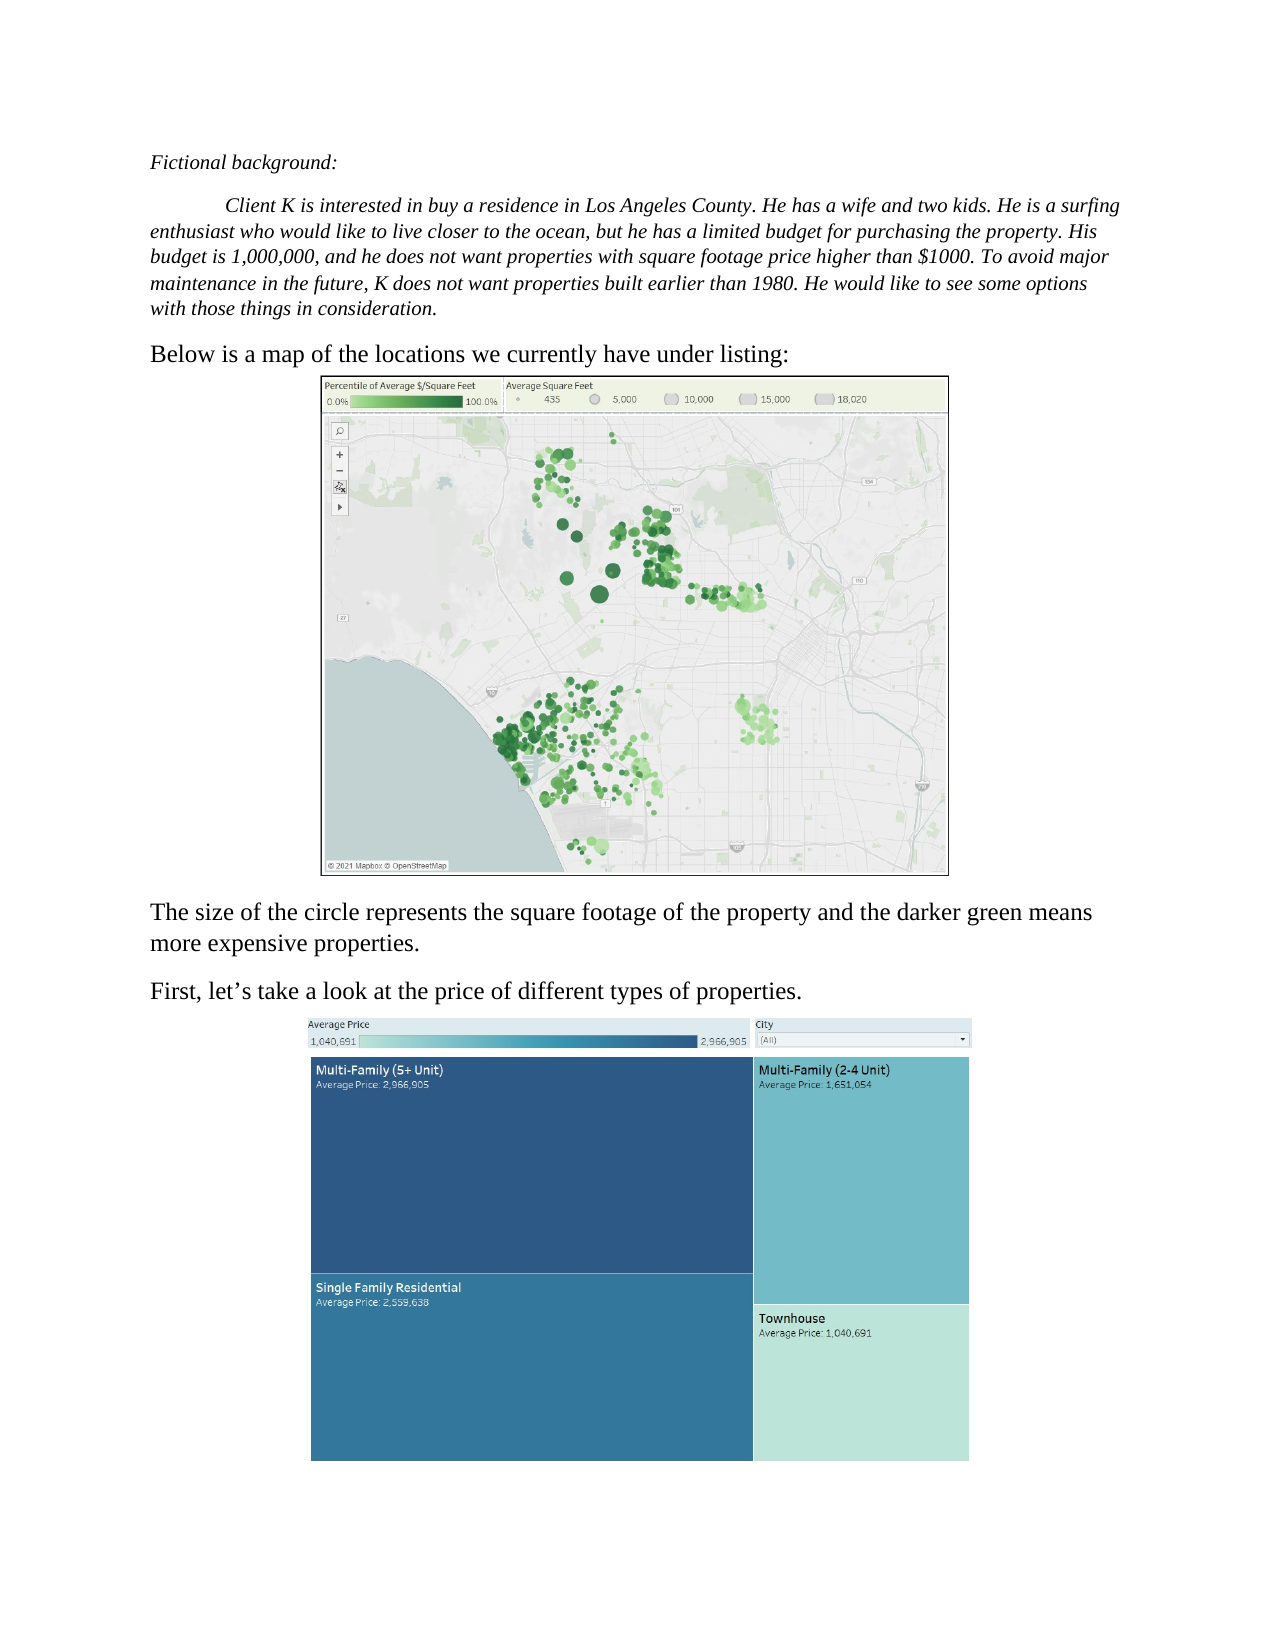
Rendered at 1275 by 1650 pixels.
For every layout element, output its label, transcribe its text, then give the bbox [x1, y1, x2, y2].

text Below is a map of the locations we currently have under listing: [150, 339, 1125, 368]
text Client K is interested in buy a residence in Los Angeles County. He has a wife and two kids. He is a surfing enthusiast who would like to live closer to the ocean, but he has a limited budget for purchasing the property. His budget is 1,000,000, and he does not want properties with square footage price higher than $1000. To avoid major maintenance in the future, K does not want properties built earlier than 1980. He would like to see some options with those things in consideration. [150, 193, 1125, 320]
picture [319, 374, 949, 876]
text Fictional background: [150, 150, 1125, 174]
text First, let’s take a look at the price of different types of properties. [150, 976, 1125, 1005]
picture [306, 1016, 973, 1462]
